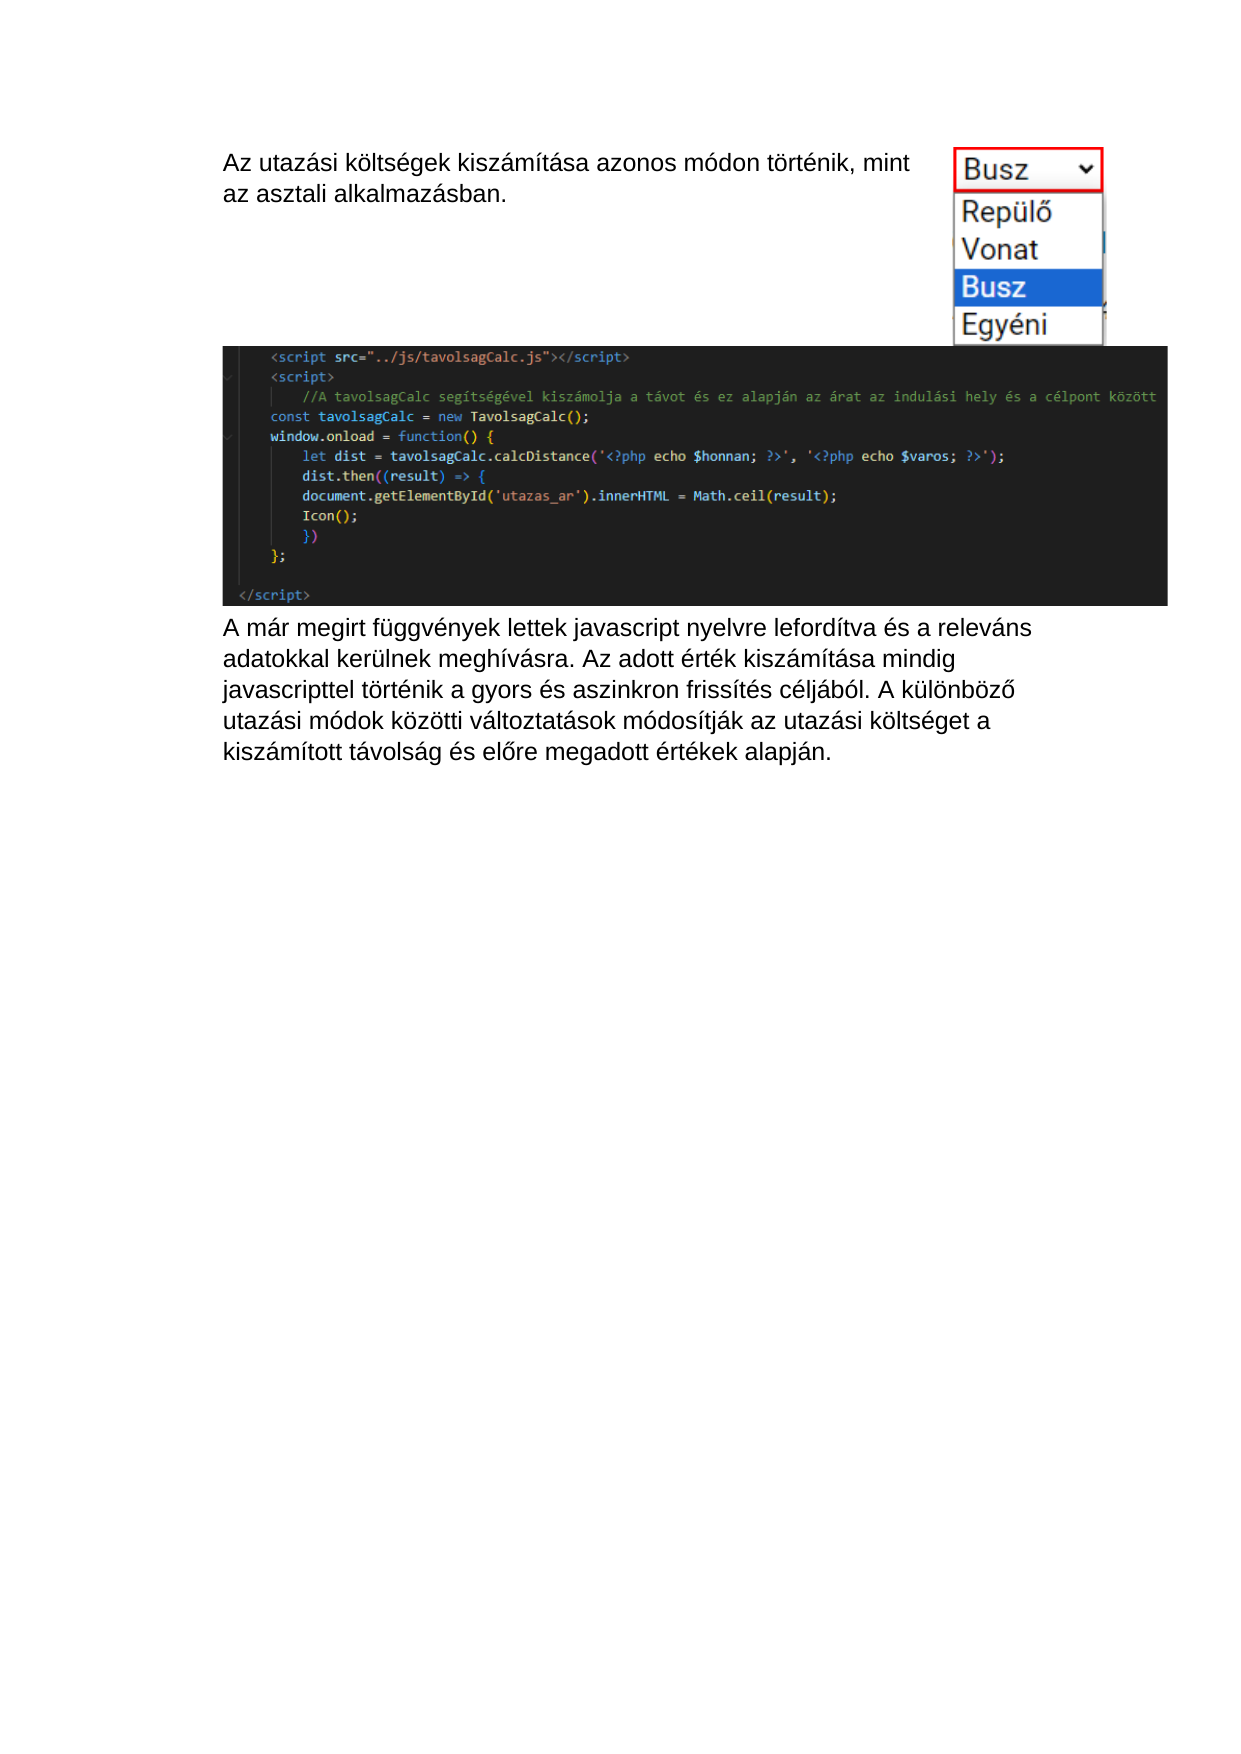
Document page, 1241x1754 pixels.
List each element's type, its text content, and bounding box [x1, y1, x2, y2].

list Az utazási költségek kiszámítása azonos módon történik, mint az asztali alkalmazásban. A már megirt függvények lettek javascript nyelvre lefordítva és a releváns adatokkal kerülnek meghívásra. Az adott érték kiszámítása mindig javascripttel történik a gyors és aszinkron frissítés céljából. A különböző utazási módok közötti változtatások módosítják az utazási költséget a kiszámított távolság és előre megadott értékek alapján. [223, 606, 1093, 766]
list Az utazási költségek kiszámítása azonos módon történik, mint az asztali alkalmazásban. A már megirt függvények lettek javascript nyelvre lefordítva és a releváns adatokkal kerülnek meghívásra. Az adott érték kiszámítása mindig javascripttel történik a gyors és aszinkron frissítés céljából. A különböző utazási módok közötti változtatások módosítják az utazási költséget a kiszámított távolság és előre megadott értékek alapján. [223, 148, 952, 346]
picture [222, 147, 1168, 606]
